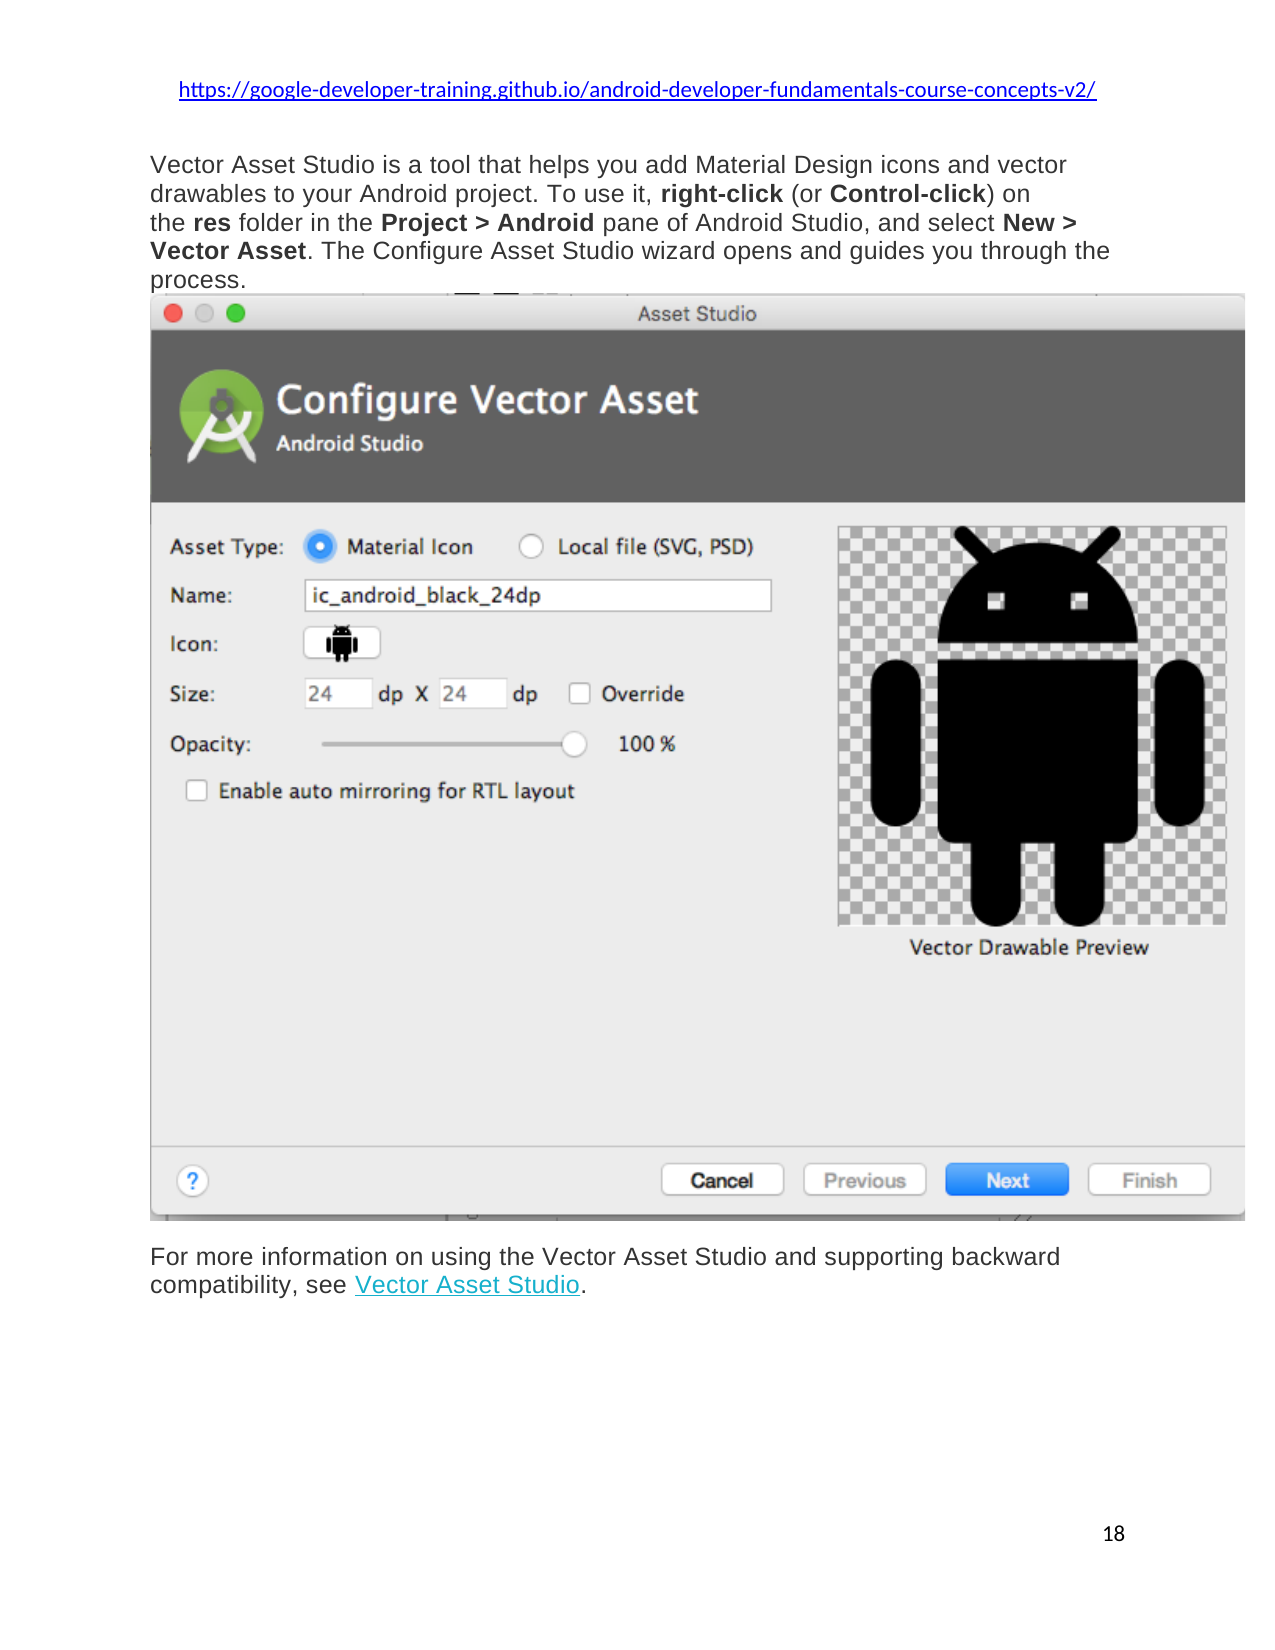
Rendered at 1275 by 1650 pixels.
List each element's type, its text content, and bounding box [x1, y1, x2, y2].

picture [150, 293, 1246, 1221]
text Vector Asset Studio is a tool that helps you add Material Design icons and vector drawables to your Android project. To use it, right-click (or Control-click) on the res folder in the Project > Android pane of Android Studio, and select New > Vector Asset. The Configure Asset Studio wizard opens and guides you through the process. [150, 150, 1125, 293]
text For more information on using the Vector Asset Studio and supporting backward compatibility, see Vector Asset Studio. [150, 1242, 1125, 1299]
